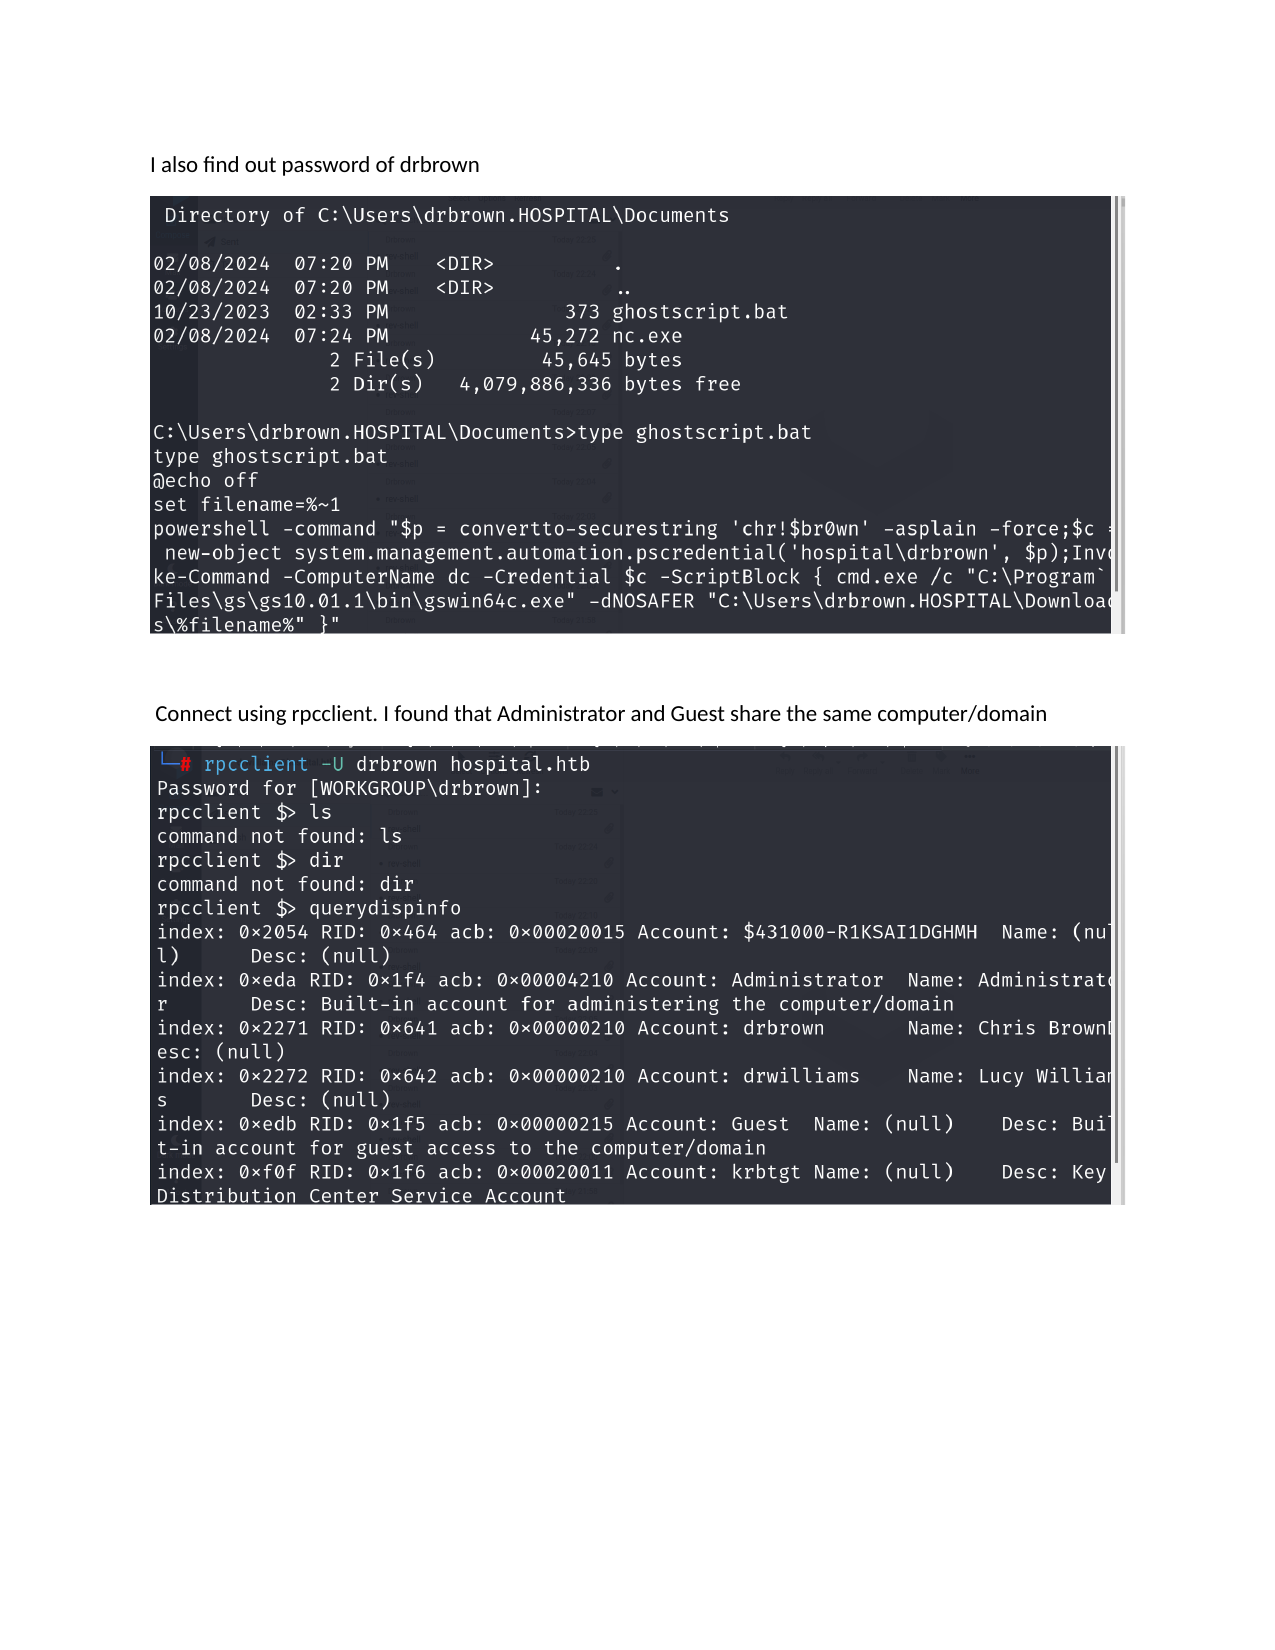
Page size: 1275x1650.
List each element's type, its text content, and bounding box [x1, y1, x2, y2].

text I also find out password of drbrown [150, 150, 1125, 178]
picture [150, 196, 1125, 634]
text Connect using rpcclient. I found that Administrator and Guest share the same computer/domain [150, 699, 1125, 727]
picture [150, 746, 1125, 1205]
